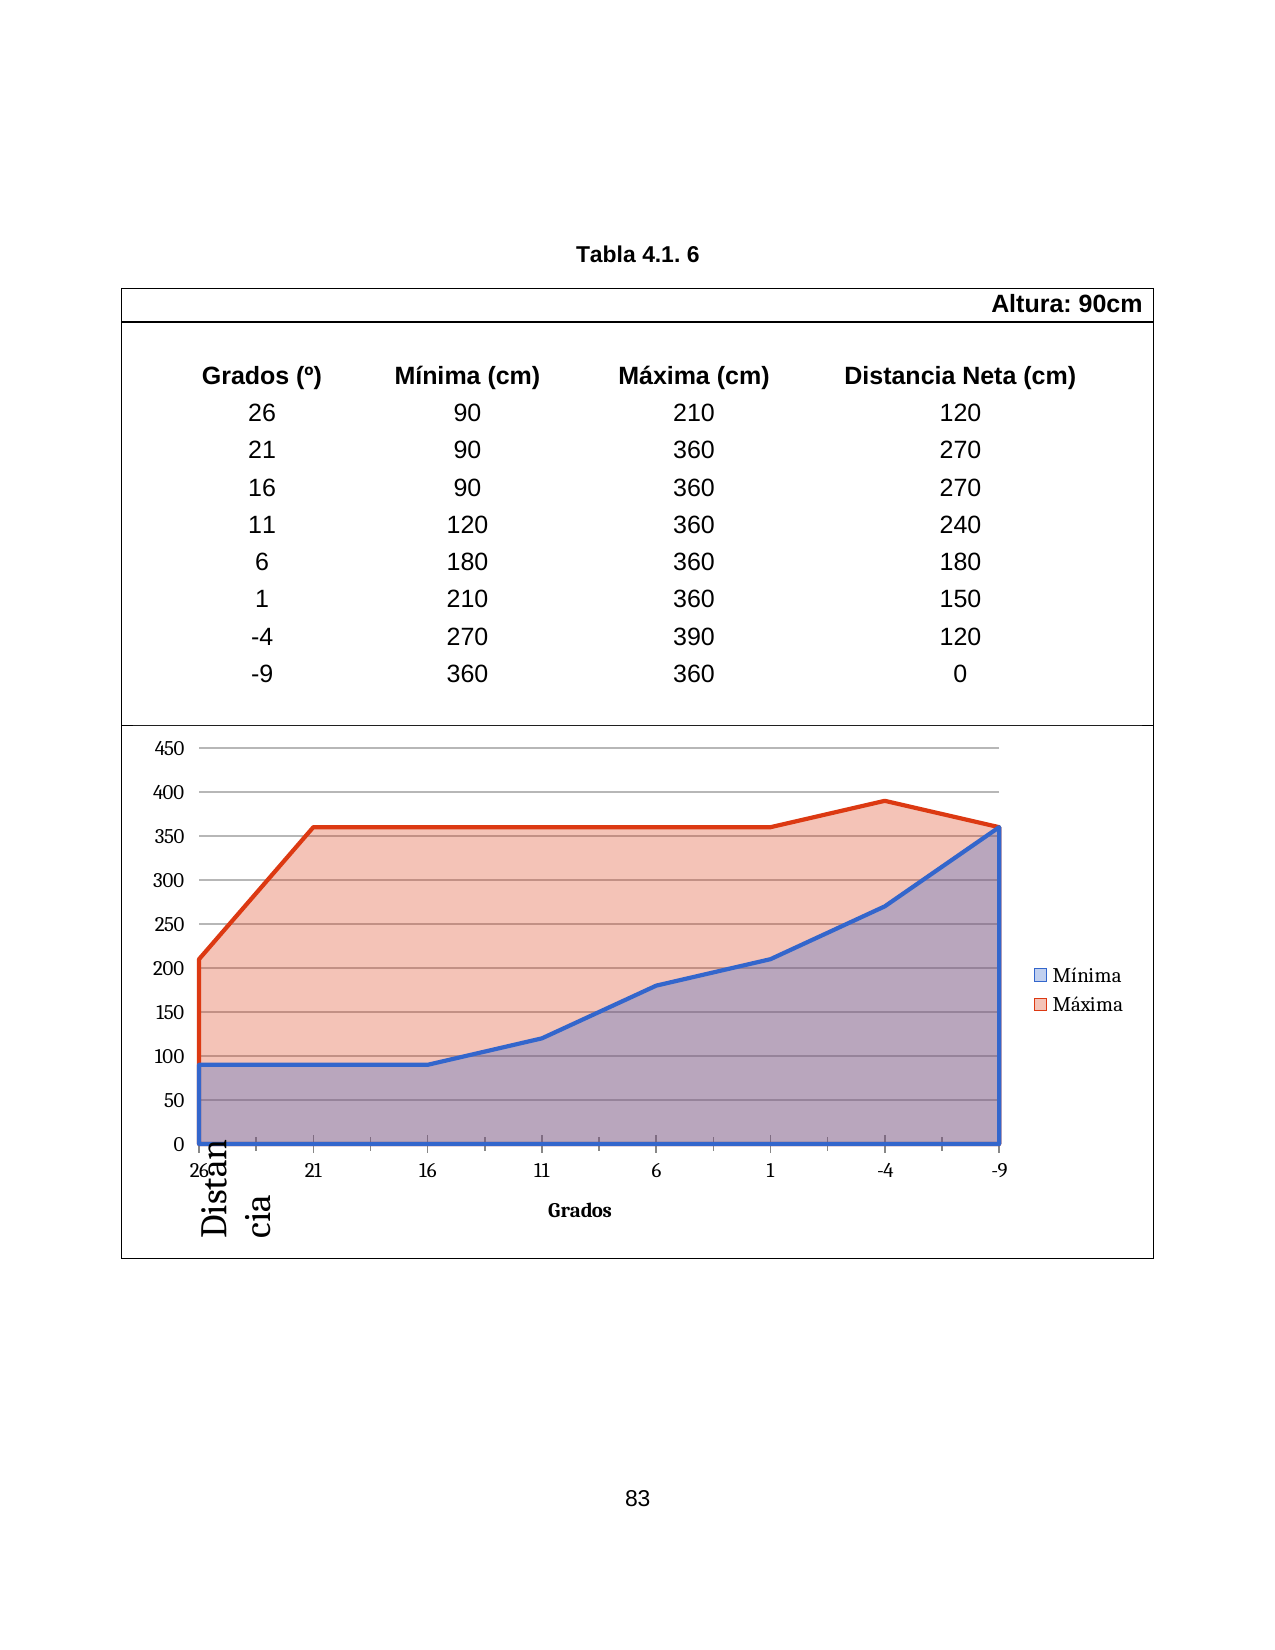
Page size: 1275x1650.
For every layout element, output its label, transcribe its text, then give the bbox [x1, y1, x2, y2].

table_cell [122, 323, 1153, 725]
text Tabla 4.1. 6 [133, 241, 1142, 267]
table_header Altura: 90cm [122, 289, 1153, 321]
table_cell [122, 726, 1153, 1257]
